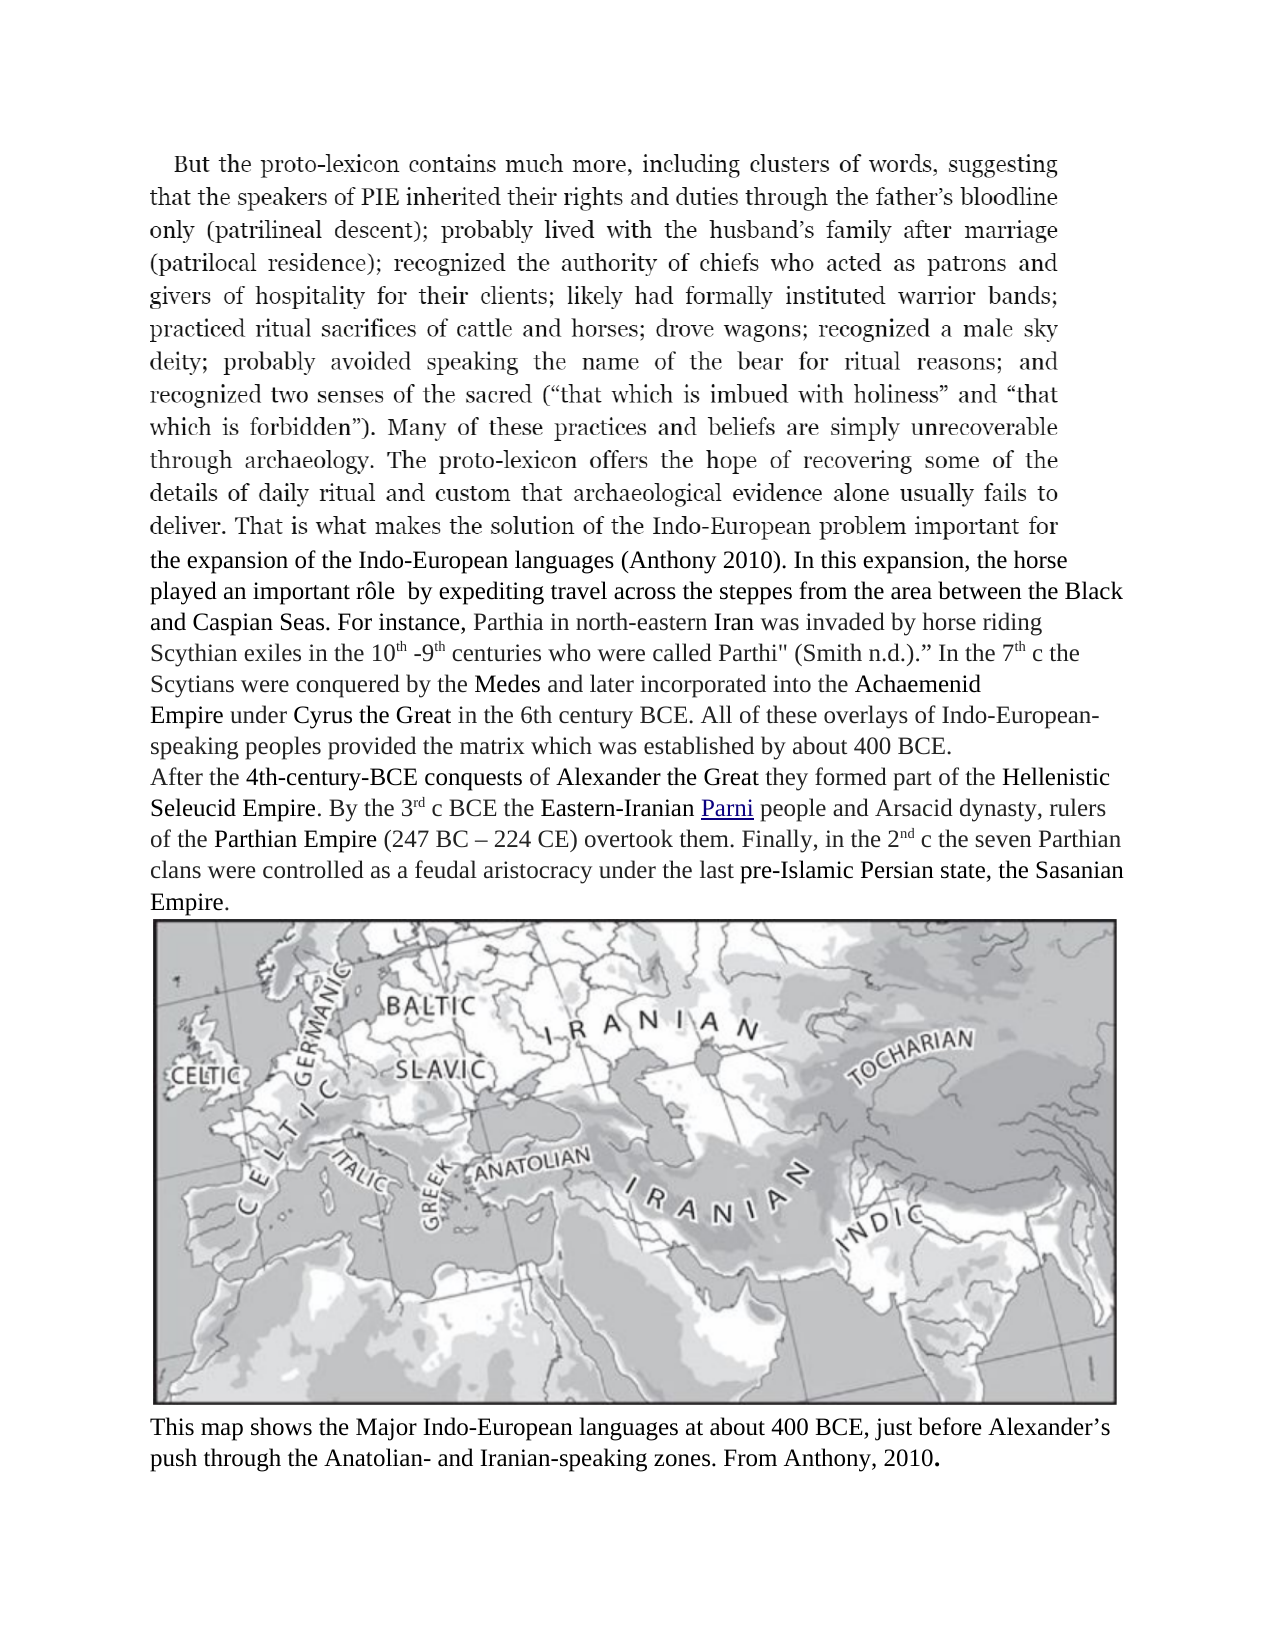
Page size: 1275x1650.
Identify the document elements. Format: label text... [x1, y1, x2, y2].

picture [150, 917, 1125, 1410]
picture [150, 150, 1065, 543]
text This map shows the Major Indo-European languages at about 400 BCE, just before Alexander’s push through the Anatolian- and Iranian-speaking zones. From Anthony, 2010. [150, 1412, 1125, 1471]
text After the 4th-century-BCE conquests of Alexander the Great they formed part of the Hellenistic Seleucid Empire. By the 3rd c BCE the Eastern-Iranian Parni people and Arsacid dynasty, rulers of the Parthian Empire (247 BC – 224 CE) overtook them. Finally, in the 2nd c the seven Parthian clans were controlled as a feudal aristocracy under the last pre-Islamic Persian state, the Sasanian Empire. [150, 762, 1125, 917]
text the expansion of the Indo-European languages (Anthony 2010). In this expansion, the horse played an important rôle by expediting travel across the steppes from the area between the Black and Caspian Seas. For instance, Parthia in north-eastern Iran was invaded by horse riding Scythian exiles in the 10th -9th centuries who were called Parthi" (Smith n.d.).” In the 7th c the Scytians were conquered by the Medes and later incorporated into the Achaemenid Empire under Cyrus the Great in the 6th century BCE. All of these overlays of Indo-European-speaking peoples provided the matrix which was established by about 400 BCE. [150, 545, 1125, 760]
